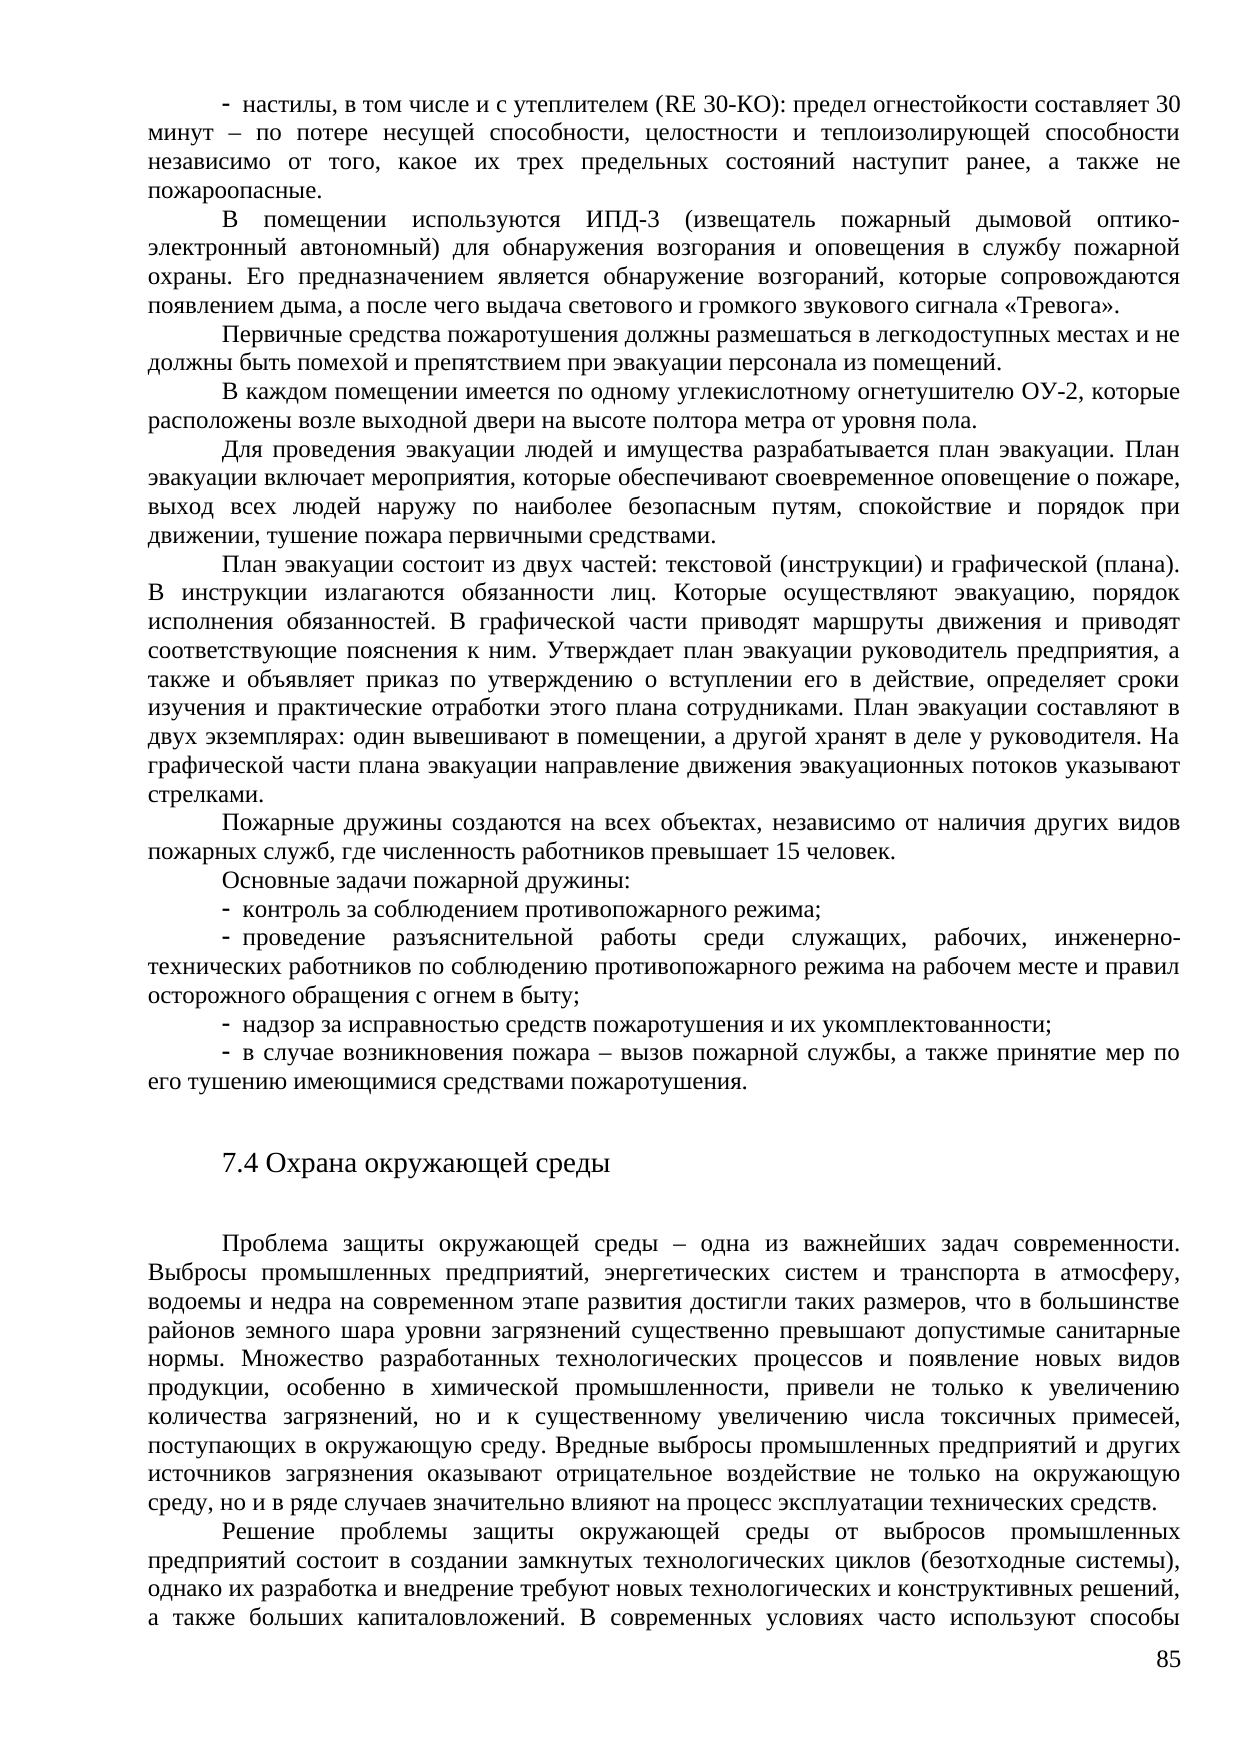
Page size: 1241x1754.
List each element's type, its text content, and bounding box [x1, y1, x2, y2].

subtitle Охрана окружающей среды [148, 1145, 1181, 1178]
list надзор за исправностью средств пожаротушения и их укомплектованности; [148, 1009, 1181, 1037]
list в случае возникновения пожара – вызов пожарной службы, а также принятие мер по его тушению имеющимися средствами пожаротушения. [148, 1037, 1181, 1095]
list настилы, в том числе и с утеплителем (RE 30-КО): предел огнестойкости составляет 30 минут – по потере несущей способности, целостности и теплоизолирующей способности независимо от того, какое их трех предельных состояний наступит ранее, а также не пожароопасные. [148, 89, 1181, 204]
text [148, 1516, 1181, 1631]
text Для проведения эвакуации людей и имущества разрабатывается план эвакуации. План эвакуации включает мероприятия, которые обеспечивают своевременное оповещение о пожаре, выход всех людей наружу по наиболее безопасным путям, спокойствие и порядок при движении, тушение пожара первичными средствами. [148, 434, 1181, 549]
list проведение разъяснительной работы среди служащих, рабочих, инженерно-технических работников по соблюдению противопожарного режима на рабочем месте и правил осторожного обращения с огнем в быту; [148, 922, 1181, 1009]
text В каждом помещении имеется по одному углекислотному огнетушителю ОУ-2, которые расположены возле выходной двери на высоте полтора метра от уровня пола. [148, 376, 1181, 434]
text Проблема защиты окружающей среды ‒ одна из важнейших задач современности. Выбросы промышленных предприятий, энергетических систем и транспорта в атмосферу, водоемы и недра на современном этапе развития достигли таких размеров, что в большинстве районов земного шара уровни загрязнений существенно превышают допустимые санитарные нормы. Множество разработанных технологических процессов и появление новых видов продукции, особенно в химической промышленности, привели не только к увеличению количества загрязнений, но и к существенному увеличению числа токсичных примесей, поступающих в окружающую среду. Вредные выбросы промышленных предприятий и других источников загрязнения оказывают отрицательное воздействие не только на окружающую среду, но и в ряде случаев значительно влияют на процесс эксплуатации технических средств. [148, 1228, 1181, 1516]
text Первичные средства пожаротушения должны размешаться в легкодоступных местах и не должны быть помехой и препятствием при эвакуации персонала из помещений. [148, 319, 1181, 376]
text В помещении используются ИПД-3 (извещатель пожарный дымовой оптико-электронный автономный) для обнаружения возгорания и оповещения в службу пожарной охраны. Его предназначением является обнаружение возгораний, которые сопровождаются появлением дыма, а после чего выдача светового и громкого звукового сигнала «Тревога». [148, 204, 1181, 319]
list контроль за соблюдением противопожарного режима; [148, 894, 1181, 922]
text Основные задачи пожарной дружины: [148, 865, 1181, 894]
text Пожарные дружины создаются на всех объектах, независимо от наличия других видов пожарных служб, где численность работников превышает 15 человек. [148, 807, 1181, 865]
text План эвакуации состоит из двух частей: текстовой (инструкции) и графической (плана). В инструкции излагаются обязанности лиц. Которые осуществляют эвакуацию, порядок исполнения обязанностей. В графической части приводят маршруты движения и приводят соответствующие пояснения к ним. Утверждает план эвакуации руководитель предприятия, а также и объявляет приказ по утверждению о вступлении его в действие, определяет сроки изучения и практические отработки этого плана сотрудниками. План эвакуации составляют в двух экземплярах: один вывешивают в помещении, а другой хранят в деле у руководителя. На графической части плана эвакуации направление движения эвакуационных потоков указывают стрелками. [148, 549, 1181, 807]
